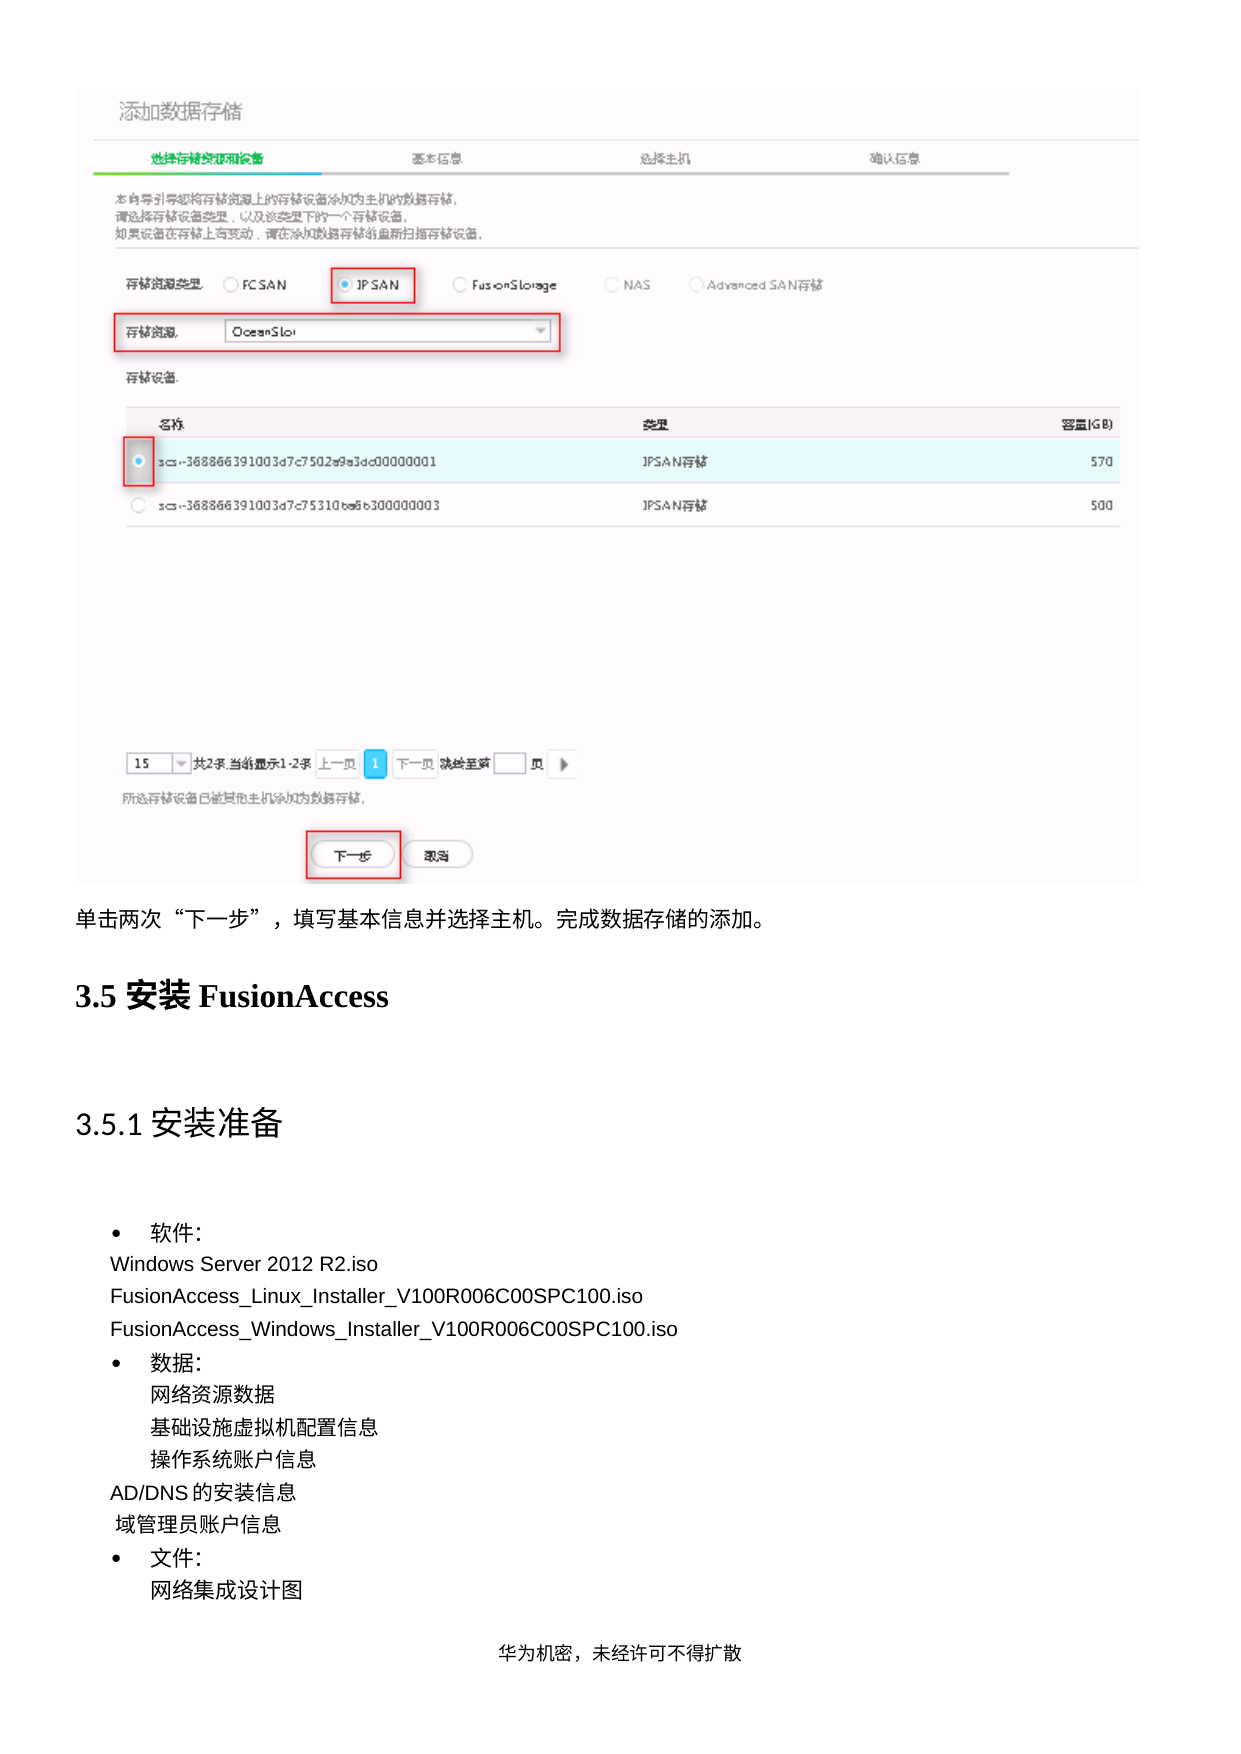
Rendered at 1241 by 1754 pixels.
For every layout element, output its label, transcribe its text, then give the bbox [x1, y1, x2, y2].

list 数据： [112, 1345, 1165, 1378]
text 安装准备 [75, 1088, 1165, 1153]
text 域管理员账户信息 [75, 1508, 1165, 1540]
list 文件： [112, 1540, 1165, 1573]
text 安装FusionAccess [75, 961, 1165, 1026]
list 网络资源数据 [150, 1378, 1165, 1410]
text FusionAccess_Linux_Installer_V100R006C00SPC100.iso [75, 1280, 1165, 1313]
list 基础设施虚拟机配置信息 [150, 1410, 1165, 1443]
text Windows Server 2012 R2.iso [75, 1248, 1165, 1280]
text 单击两次“下一步”，填写基本信息并选择主机。完成数据存储的添加。 [75, 901, 1165, 934]
text AD/DNS的安装信息 [75, 1475, 1165, 1508]
text FusionAccess_Windows_Installer_V100R006C00SPC100.iso [75, 1313, 1165, 1345]
list 网络集成设计图 [150, 1573, 1165, 1605]
list 软件： [112, 1215, 1165, 1248]
list 操作系统账户信息 [150, 1443, 1165, 1475]
picture [75, 88, 1139, 884]
